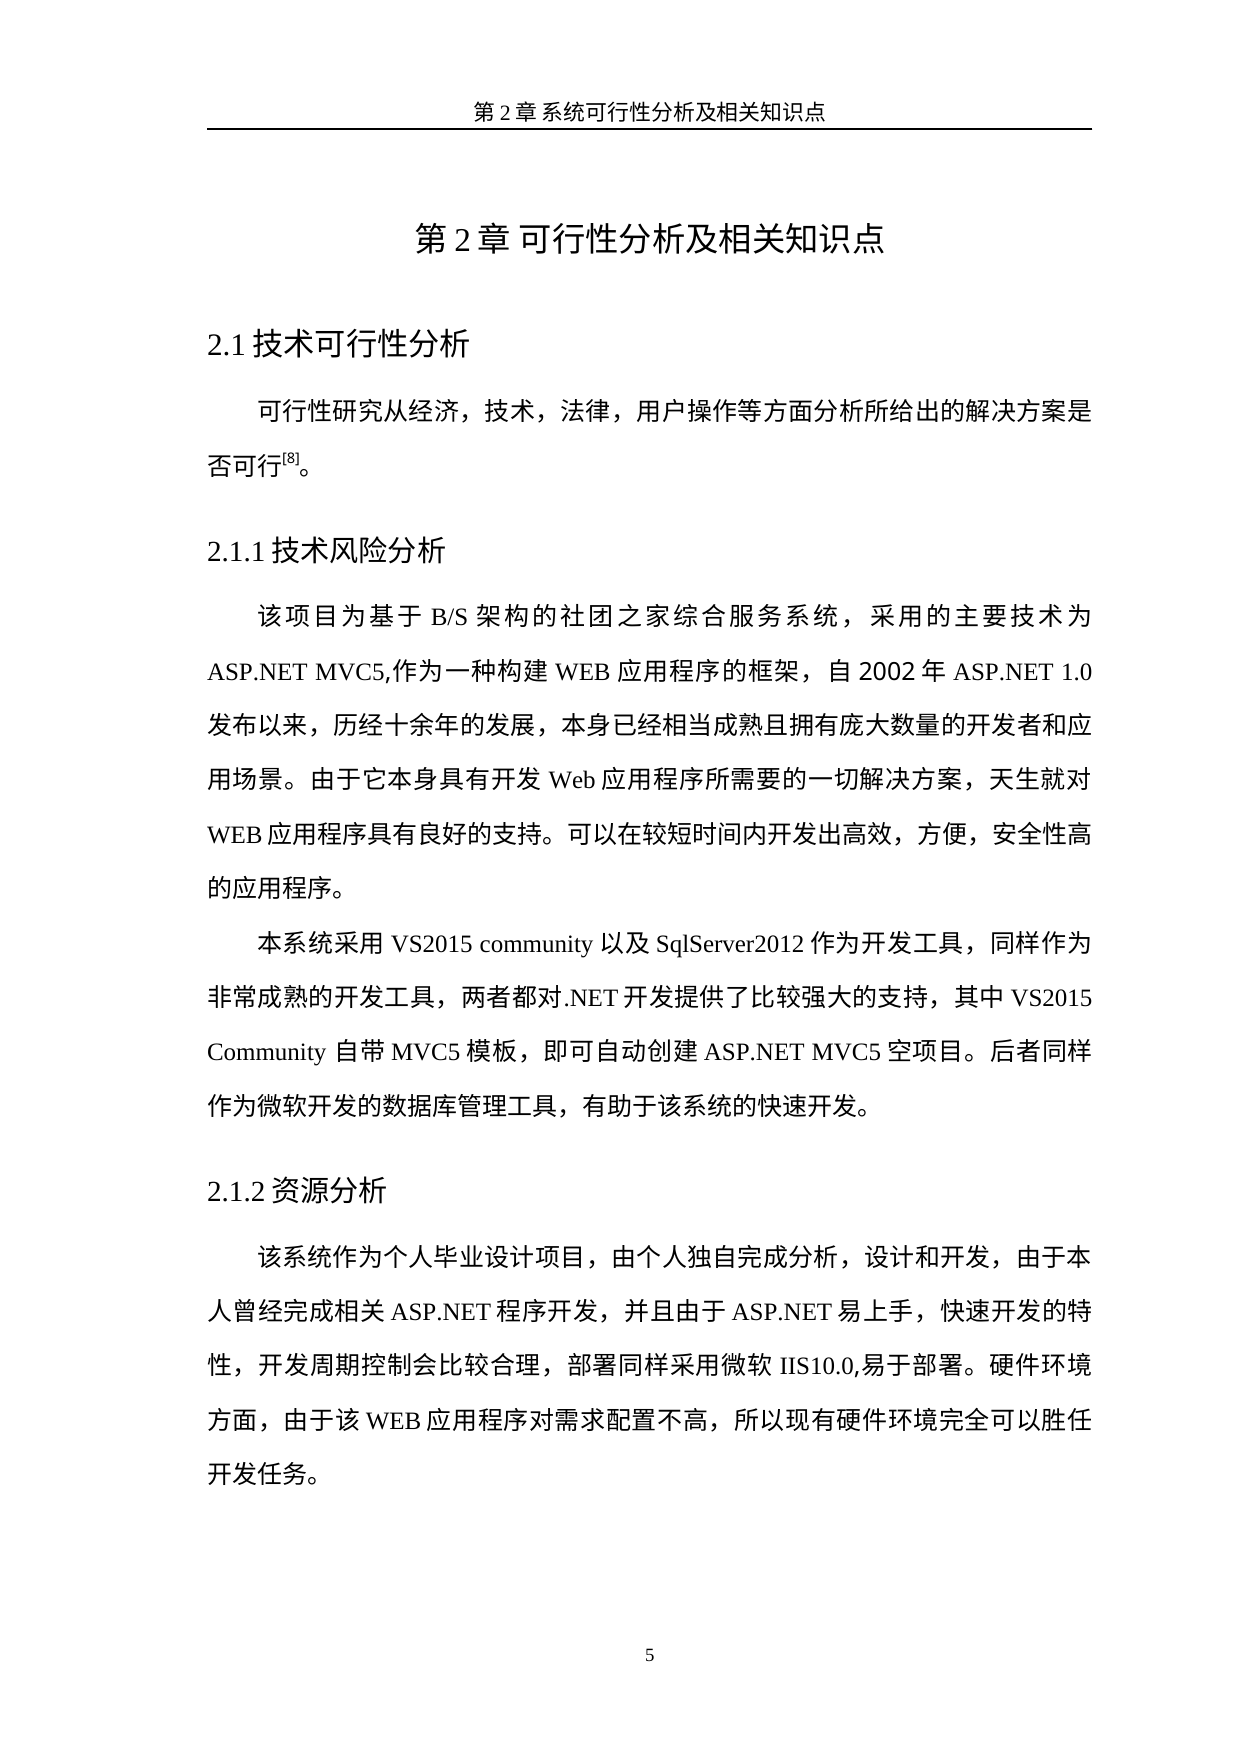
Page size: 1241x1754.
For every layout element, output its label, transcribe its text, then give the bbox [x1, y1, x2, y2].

list 本系统采用VS2015 community以及SqlServer2012作为开发工具，同样作为非常成熟的开发工具，两者都对.NET开发提供了比较强大的支持，其中VS2015 Community 自带MVC5模板，即可自动创建ASP.NET MVC5空项目。后者同样作为微软开发的数据库管理工具，有助于该系统的快速开发。 [207, 923, 1092, 1122]
subtitle 2.1.1技术风险分析 [207, 527, 1092, 570]
subtitle 2.1技术可行性分析 [207, 319, 1092, 364]
text 可行性研究从经济，技术，法律，用户操作等方面分析所给出的解决方案是否可行[8]。 [207, 392, 1092, 482]
subtitle 第2章 可行性分析及相关知识点 [207, 213, 1092, 261]
list 该系统作为个人毕业设计项目，由个人独自完成分析，设计和开发，由于本人曾经完成相关ASP.NET程序开发，并且由于ASP.NET易上手，快速开发的特性，开发周期控制会比较合理，部署同样采用微软IIS10.0,易于部署。硬件环境方面，由于该WEB应用程序对需求配置不高，所以现有硬件环境完全可以胜任开发任务。 [207, 1237, 1092, 1491]
list 该项目为基于B/S架构的社团之家综合服务系统，采用的主要技术为ASP.NET MVC5,作为一种构建WEB应用程序的框架，自2002年ASP.NET 1.0发布以来，历经十余年的发展，本身已经相当成熟且拥有庞大数量的开发者和应用场景。由于它本身具有开发Web应用程序所需要的一切解决方案，天生就对WEB应用程序具有良好的支持。可以在较短时间内开发出高效，方便，安全性高的应用程序。 [207, 597, 1092, 905]
subtitle 2.1.2资源分析 [207, 1168, 1092, 1210]
